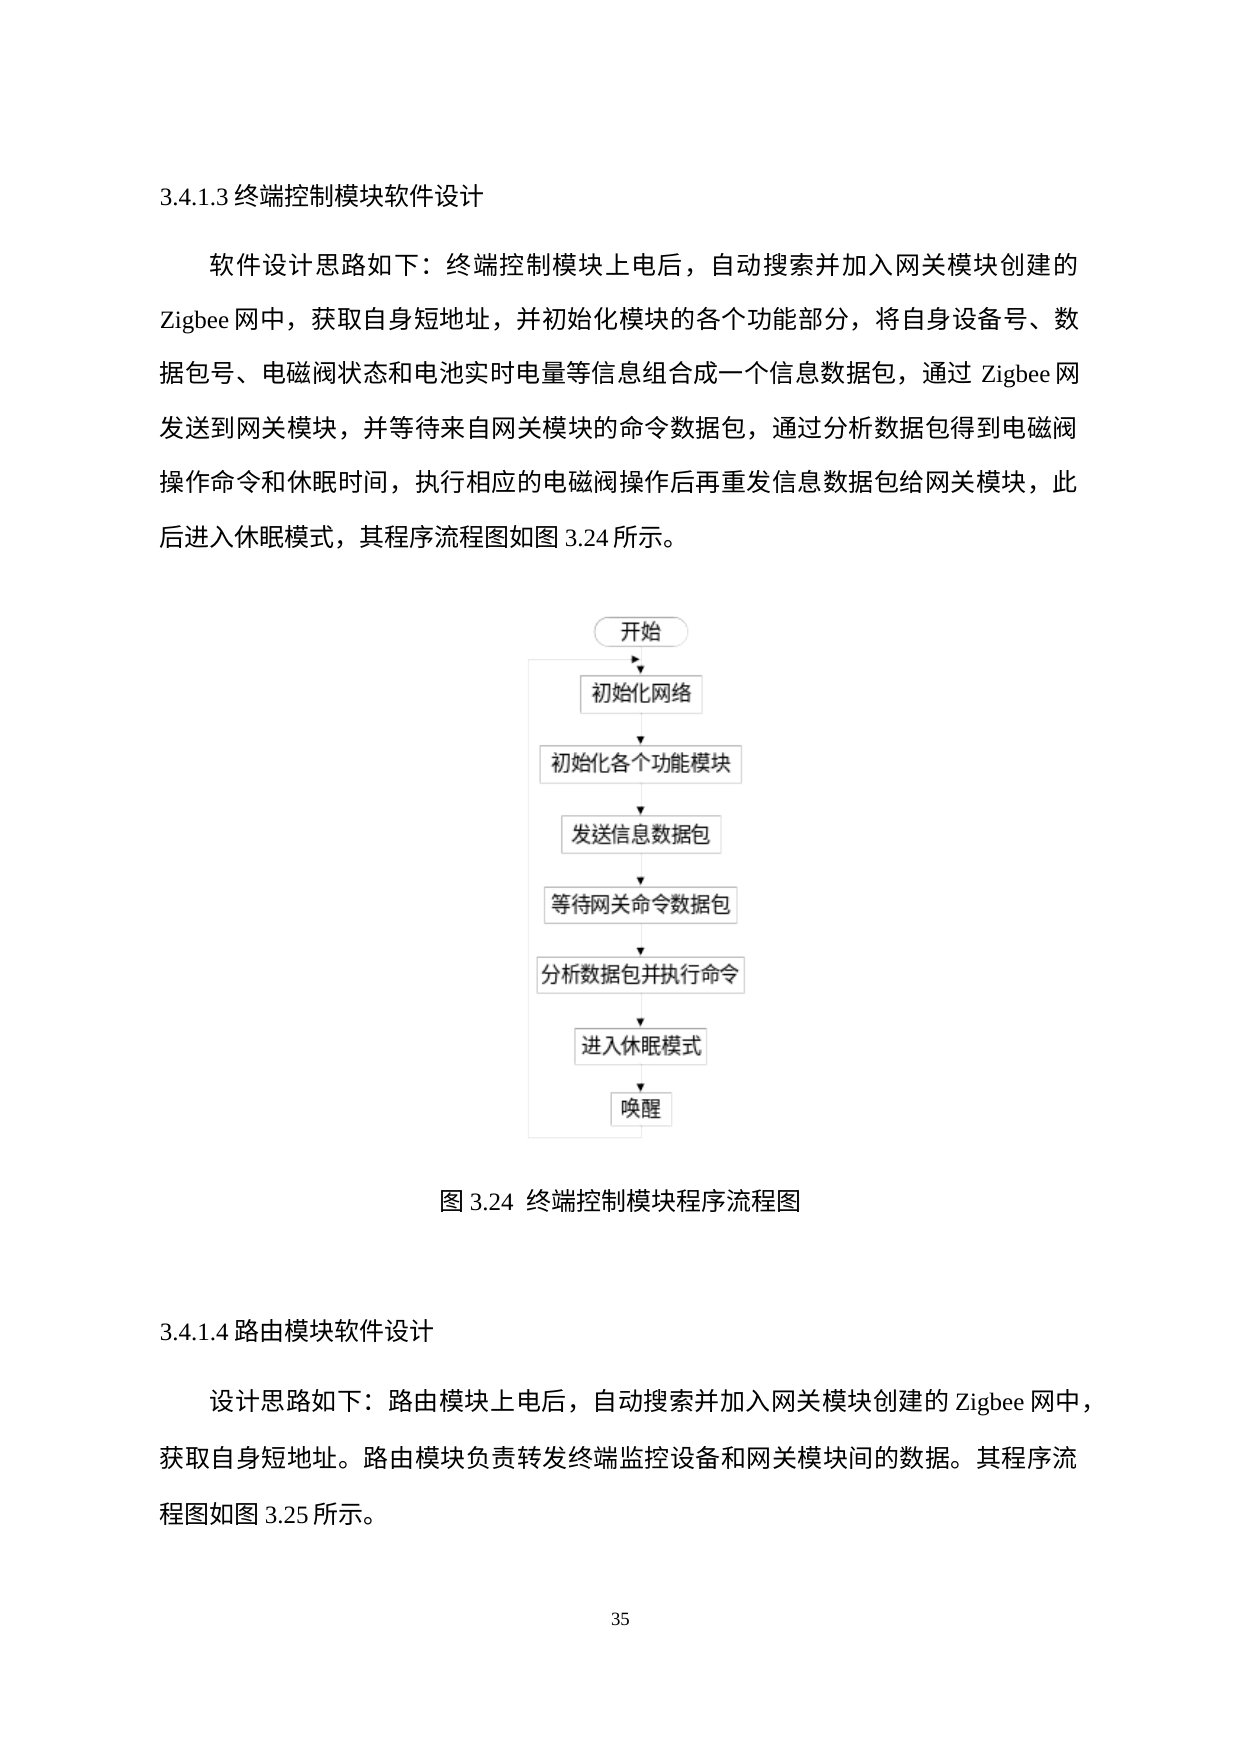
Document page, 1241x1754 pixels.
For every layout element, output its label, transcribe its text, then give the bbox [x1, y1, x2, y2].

text 设计思路如下：路由模块上电后，自动搜索并加入网关模块创建的Zigbee网中，获取自身短地址。路由模块负责转发终端监控设备和网关模块间的数据。其程序流程图如图3.25所示。 [159, 1382, 1081, 1530]
subtitle 3.4.1.4 路由模块软件设计 [159, 1297, 1081, 1362]
text 软件设计思路如下：终端控制模块上电后，自动搜索并加入网关模块创建的Zigbee网中，获取自身短地址，并初始化模块的各个功能部分，将自身设备号、数据包号、电磁阀状态和电池实时电量等信息组合成一个信息数据包，通过Zigbee网发送到网关模块，并等待来自网关模块的命令数据包，通过分析数据包得到电磁阀操作命令和休眠时间，执行相应的电磁阀操作后再重发信息数据包给网关模块，此后进入休眠模式，其程序流程图如图3.24所示。 [159, 245, 1081, 553]
subtitle 3.4.1.3 终端控制模块软件设计 [159, 162, 1081, 227]
text 图3.24 终端控制模块程序流程图 [159, 1167, 1081, 1232]
